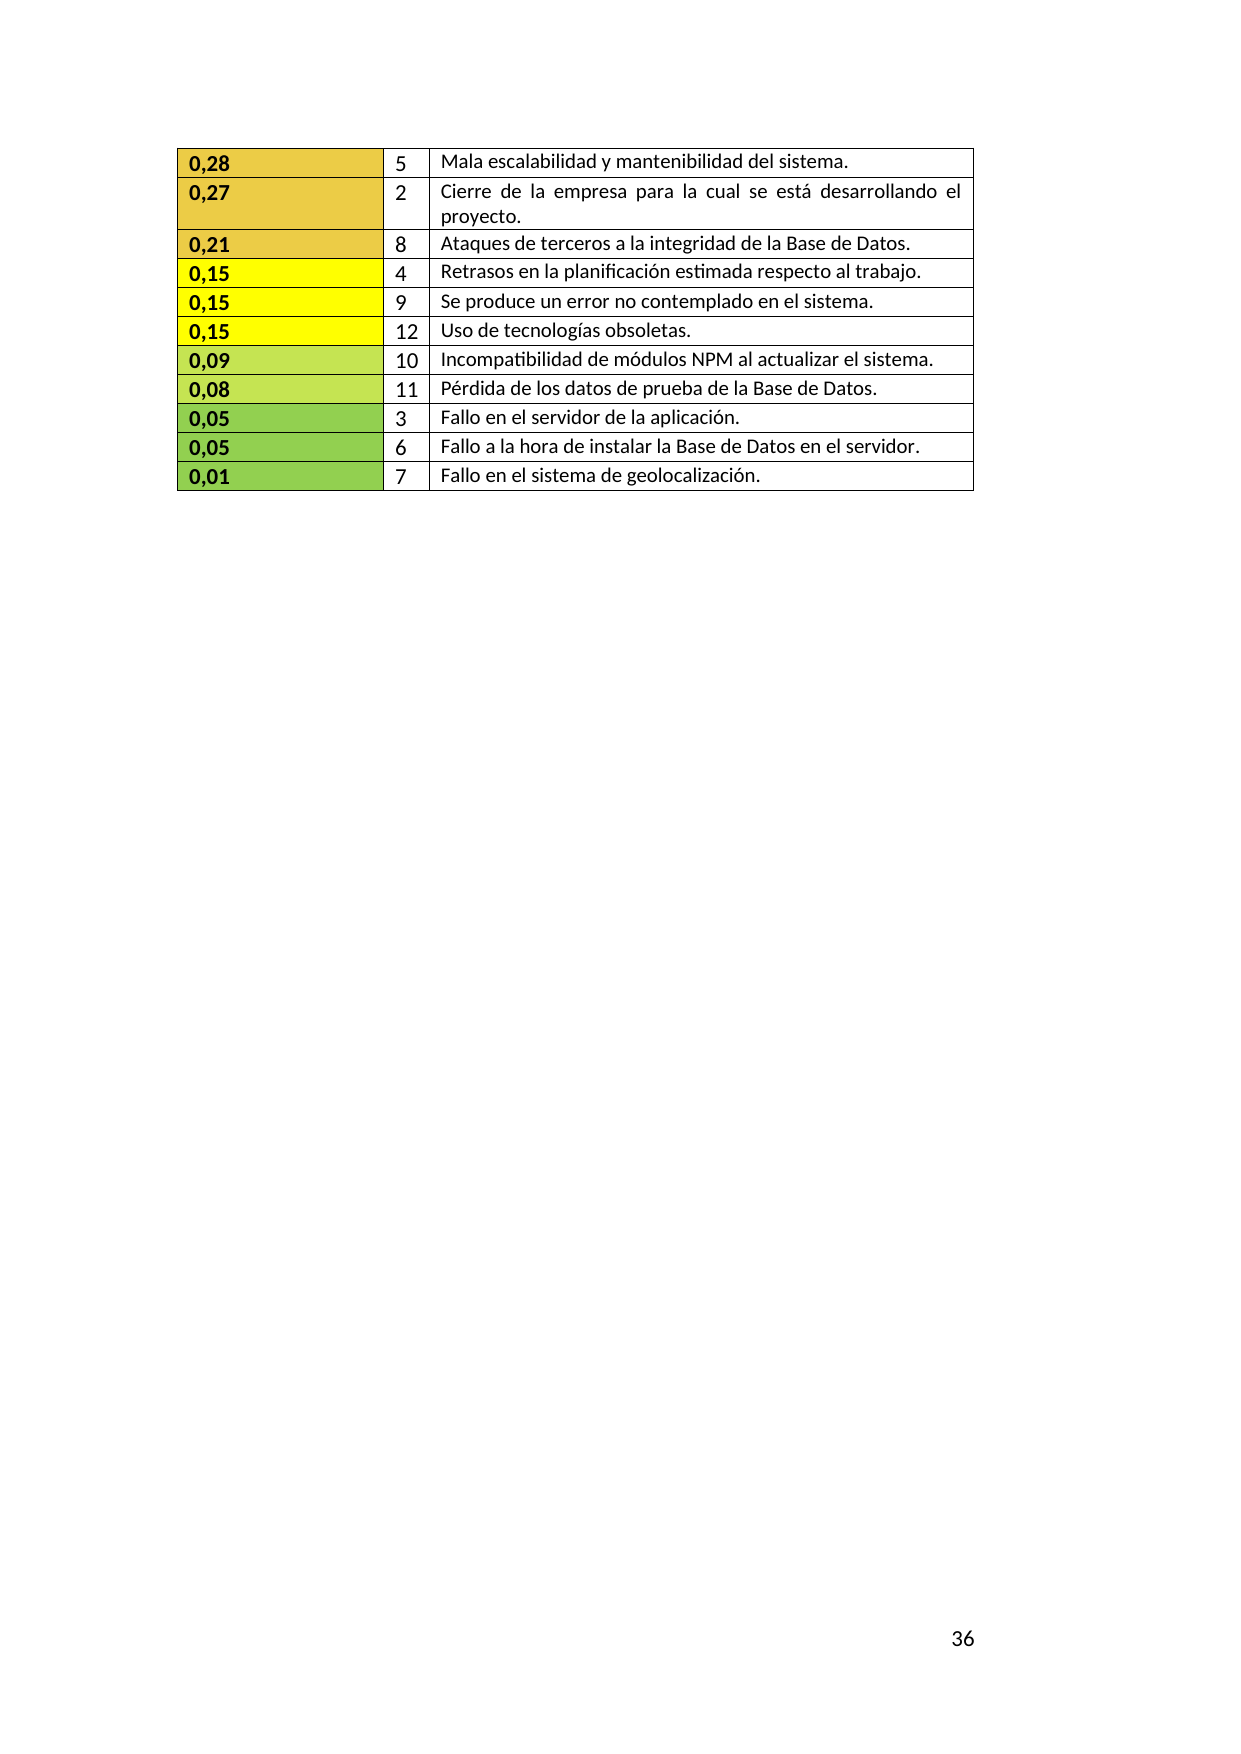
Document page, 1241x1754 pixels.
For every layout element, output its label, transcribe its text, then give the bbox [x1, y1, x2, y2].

table_cell 0,21 [178, 230, 383, 258]
table_cell Fallo a la hora de instalar la Base de Datos en el servidor. [430, 433, 973, 461]
table_cell Fallo en el servidor de la aplicación. [430, 404, 973, 432]
table_cell 0,28 [178, 149, 383, 177]
table_cell Retrasos en la planificación estimada respecto al trabajo. [430, 259, 973, 287]
table_cell 0,15 [178, 288, 383, 316]
table_cell 0,27 [178, 178, 383, 229]
table_cell 5 [384, 149, 429, 177]
table_cell 0,05 [178, 404, 383, 432]
table_cell 7 [384, 462, 429, 490]
table_cell 8 [384, 230, 429, 258]
table_cell 12 [384, 317, 429, 345]
table_cell Incompatibilidad de módulos NPM al actualizar el sistema. [430, 346, 973, 374]
table_cell 0,09 [178, 346, 383, 374]
table_cell Se produce un error no contemplado en el sistema. [430, 288, 973, 316]
table_cell Uso de tecnologías obsoletas. [430, 317, 973, 345]
table_cell 0,15 [178, 259, 383, 287]
table_cell Mala escalabilidad y mantenibilidad del sistema. [430, 149, 973, 177]
table_cell 6 [384, 433, 429, 461]
table_cell Cierre de la empresa para la cual se está desarrollando el proyecto. [430, 178, 973, 229]
table_cell 2 [384, 178, 429, 229]
table_cell 0,15 [178, 317, 383, 345]
table_cell Ataques de terceros a la integridad de la Base de Datos. [430, 230, 973, 258]
table_cell 0,08 [178, 375, 383, 403]
table_cell 3 [384, 404, 429, 432]
table_cell 4 [384, 259, 429, 287]
table_cell 10 [384, 346, 429, 374]
table_cell 0,01 [178, 462, 383, 490]
table_cell 0,05 [178, 433, 383, 461]
table_cell 11 [384, 375, 429, 403]
table_cell Pérdida de los datos de prueba de la Base de Datos. [430, 375, 973, 403]
table_cell 9 [384, 288, 429, 316]
table_cell Fallo en el sistema de geolocalización. [430, 462, 973, 490]
